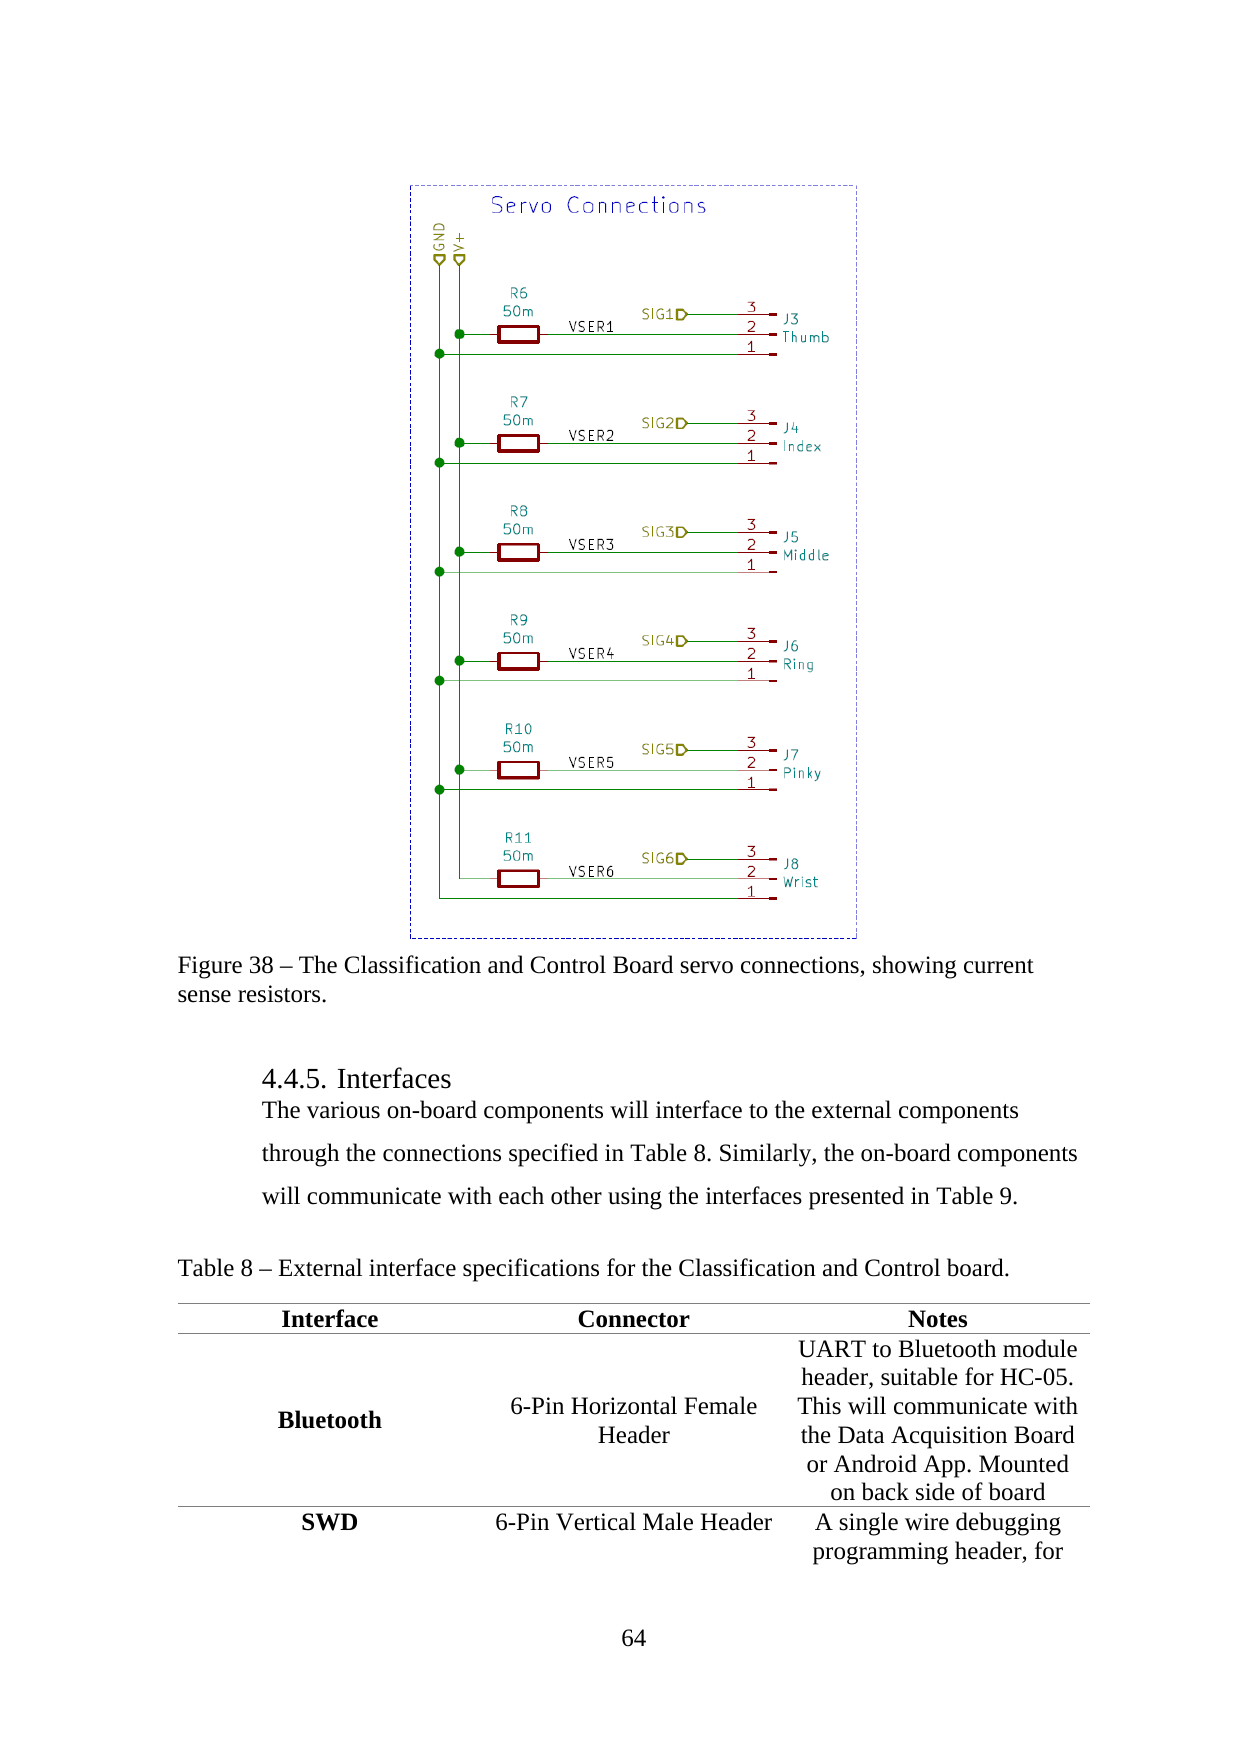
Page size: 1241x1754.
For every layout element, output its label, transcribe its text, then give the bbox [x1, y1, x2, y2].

picture [402, 177, 866, 951]
table_cell Bluetooth [178, 1334, 482, 1506]
subtitle Interfaces [262, 1062, 1090, 1095]
table_cell 6-Pin Horizontal Female Header [482, 1334, 786, 1506]
table_header Notes [786, 1304, 1090, 1333]
table_cell SWD [178, 1507, 482, 1565]
table_cell UART to Bluetooth module header, suitable for HC-05. This will communicate with the Data Acquisition Board or Android App. Mounted on back side of board [786, 1334, 1090, 1506]
table_header Interface [178, 1304, 482, 1333]
text The various on-board components will interface to the external components through the connections specified in Table 7. Similarly, the on-board components will communicate with each other using the interfaces presented in Table 8. [262, 1095, 1090, 1210]
table_cell 6-Pin Vertical Male Header [482, 1507, 786, 1565]
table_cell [786, 1507, 1090, 1565]
table_header Connector [482, 1304, 786, 1333]
